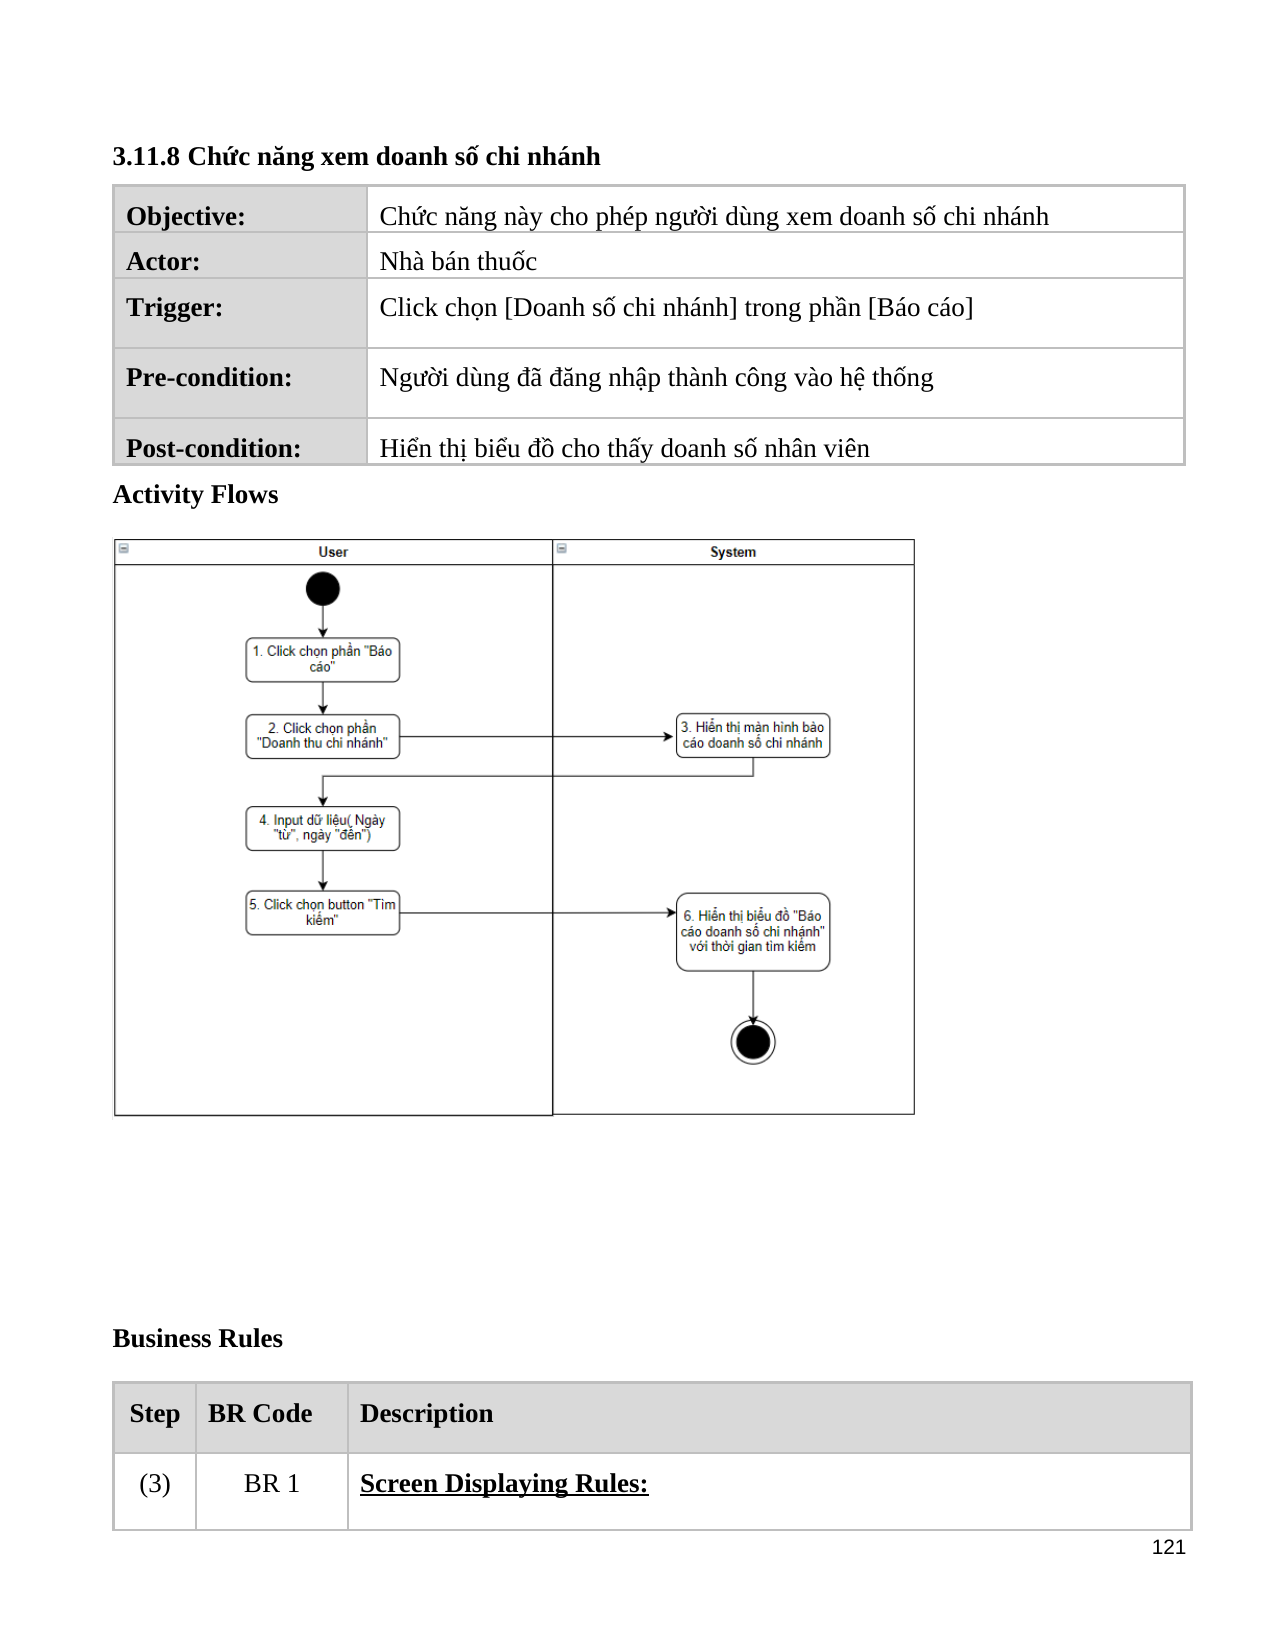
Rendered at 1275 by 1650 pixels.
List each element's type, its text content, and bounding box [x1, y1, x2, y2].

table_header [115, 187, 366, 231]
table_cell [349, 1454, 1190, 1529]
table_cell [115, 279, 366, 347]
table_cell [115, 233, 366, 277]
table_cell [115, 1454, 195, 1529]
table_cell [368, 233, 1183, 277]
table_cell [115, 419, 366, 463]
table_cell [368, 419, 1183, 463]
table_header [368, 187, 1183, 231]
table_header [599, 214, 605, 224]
text Activity Flows [112, 478, 1186, 509]
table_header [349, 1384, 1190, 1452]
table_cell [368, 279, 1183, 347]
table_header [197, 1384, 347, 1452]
text Business Rules [112, 1322, 1186, 1353]
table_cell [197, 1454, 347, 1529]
subtitle Chức năng xem doanh số chi nhánh [112, 141, 1186, 172]
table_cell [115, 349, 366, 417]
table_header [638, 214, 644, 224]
picture [112, 537, 919, 1120]
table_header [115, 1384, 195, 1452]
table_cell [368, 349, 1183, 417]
